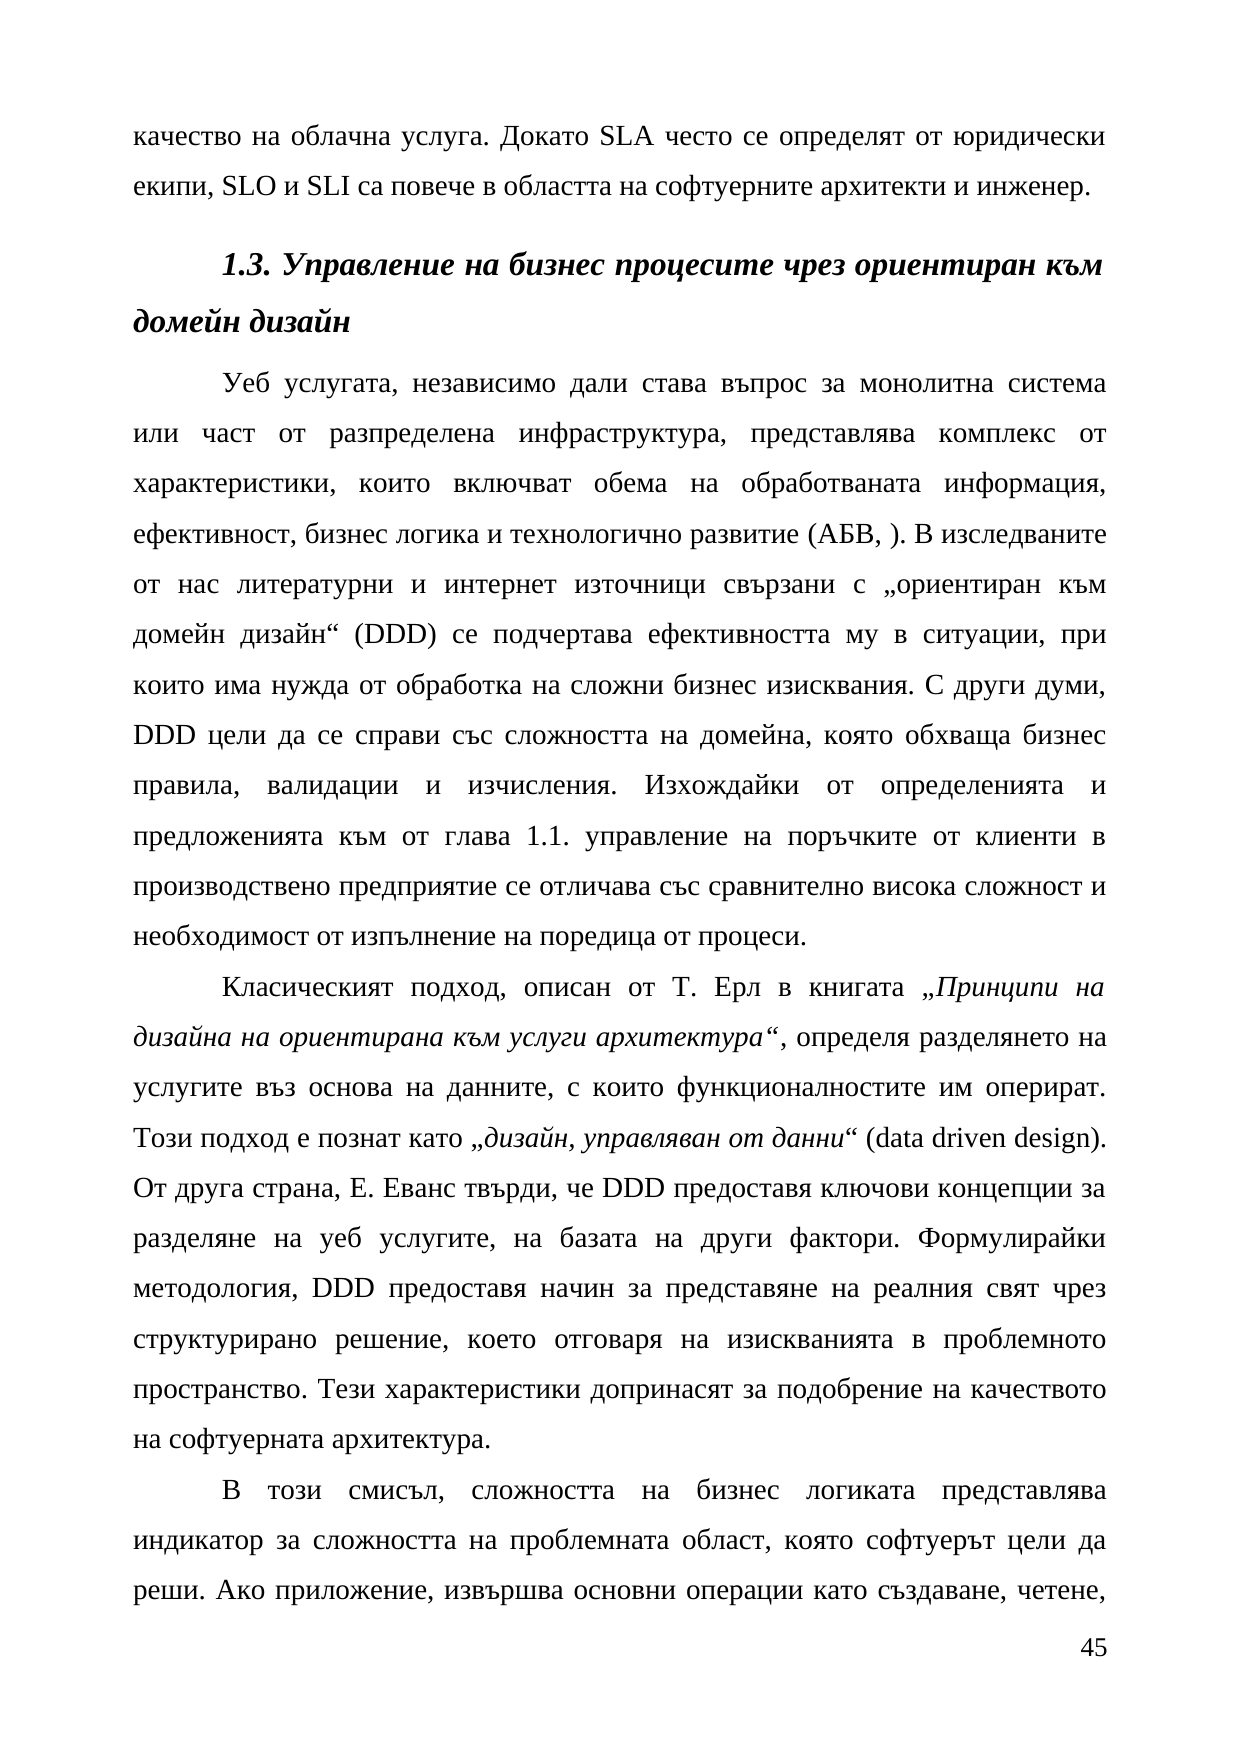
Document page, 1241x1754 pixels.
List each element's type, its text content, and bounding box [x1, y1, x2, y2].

subtitle 1.3. Управление на бизнес процесите чрез ориентиран към домейн дизайн [133, 244, 1107, 339]
text Уеб услугата, независимо дали става въпрос за монолитна система или част от разпределена инфраструктура, представлява комплекс от характеристики, които включват обема на обработваната информация, ефективност, бизнес логика и технологично развитие (AБВ, ). В изследваните от нас литературни и интернет източници свързани с „ориентиран към домейн дизайн“ (DDD) се подчертава ефективността му в ситуации, при които има нужда от обработка на сложни бизнес изисквания. С други думи, DDD цели да се справи със сложността на домейна, която обхваща бизнес правила, валидации и изчисления. Изхождайки от определенията и предложенията към от глава 1.1. управление на поръчките от клиенти в производствено предприятие се отличава със сравнително висока сложност и необходимост от изпълнение на поредица от процеси. [133, 365, 1107, 952]
text Класическият подход, описан от Т. Ерл в книгата „Принципи на дизайна на ориентирана към услуги архитектура“, определя разделянето на услугите въз основа на данните, с които функционалностите им оперират. Този подход е познат като „дизайн, управляван от данни“ (data driven design). От друга страна, Е. Еванс твърди, че DDD предоставя ключови концепции за разделяне на уеб услугите, на базата на други фактори. Формулирайки методология, DDD предоставя начин за представяне на реалния свят чрез структурирано решение, което отговаря на изискванията в проблемното пространство. Тези характеристики допринасят за подобрение на качеството на софтуерната архитектура. [133, 969, 1107, 1455]
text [133, 118, 1107, 202]
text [133, 1472, 1107, 1606]
